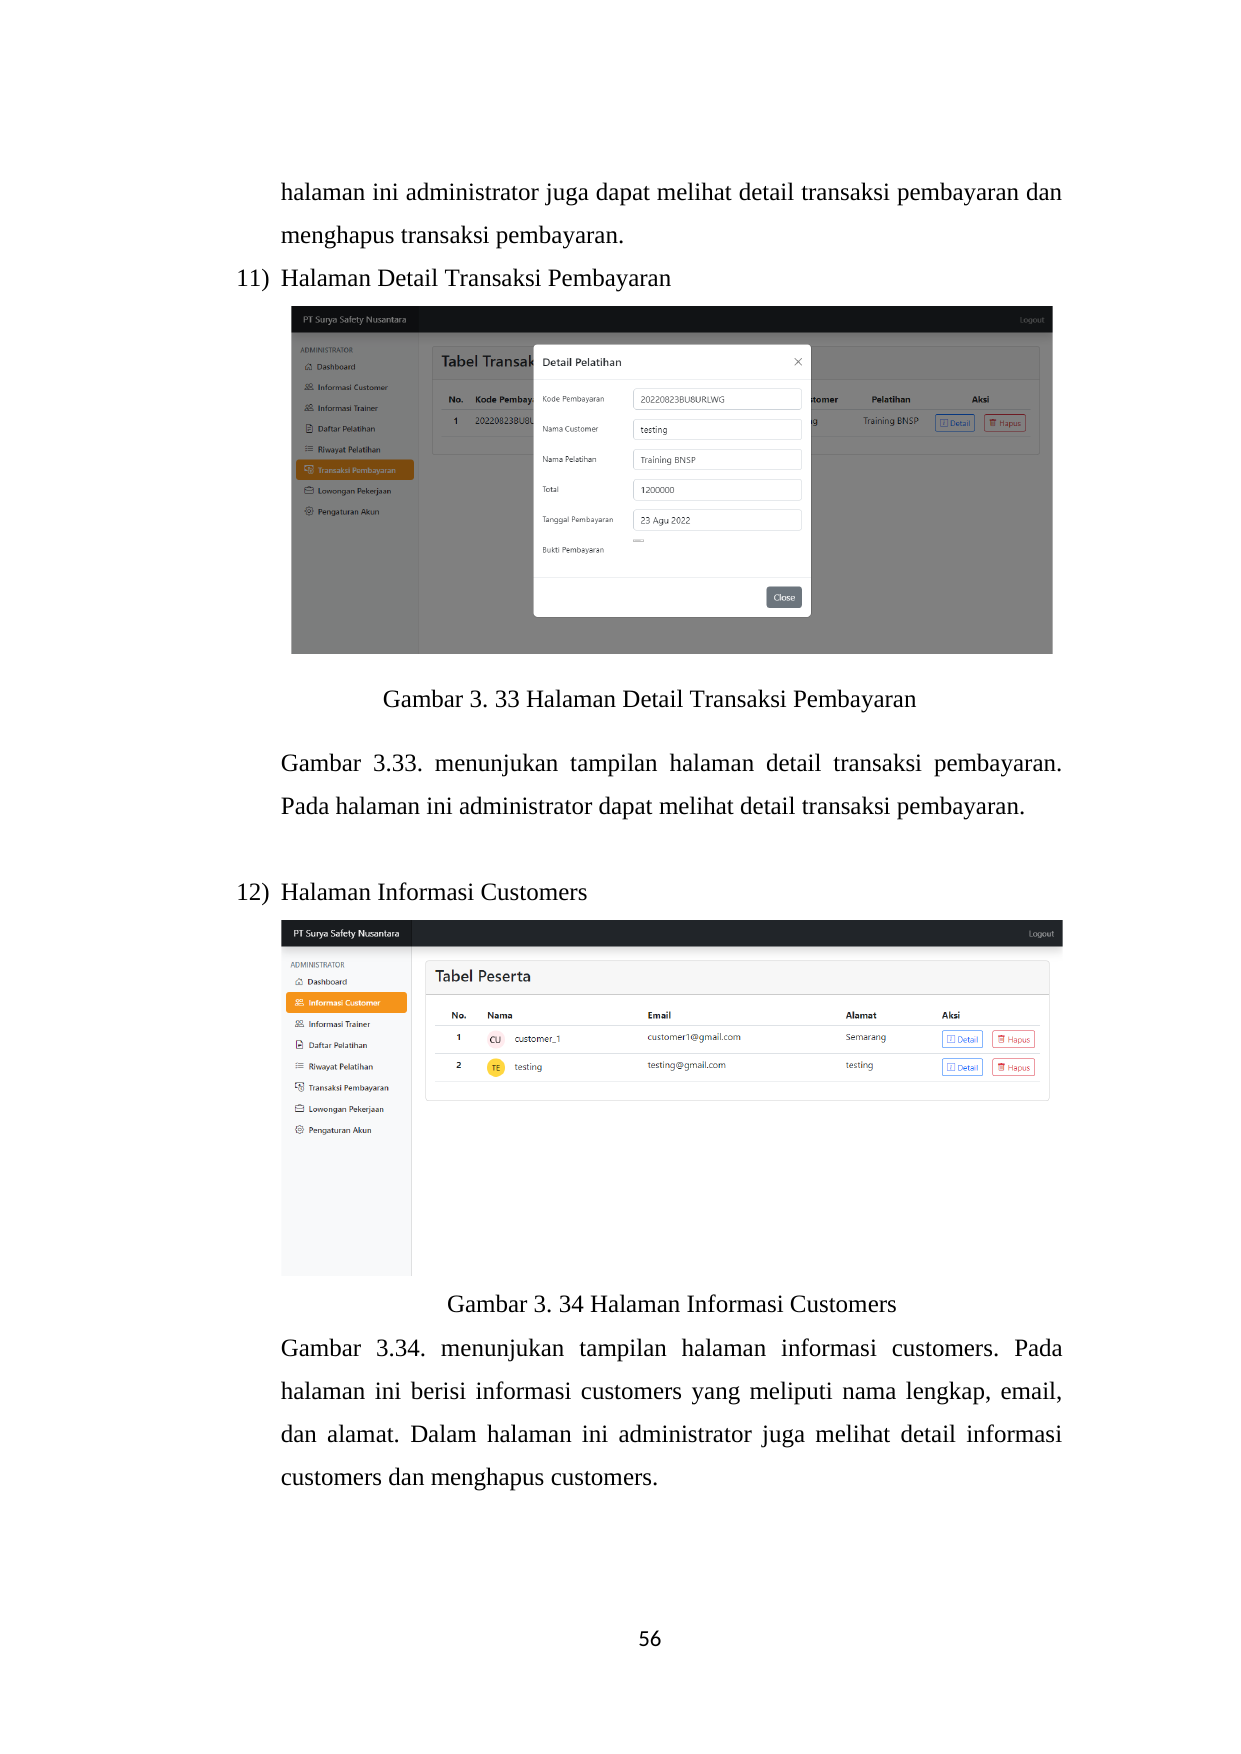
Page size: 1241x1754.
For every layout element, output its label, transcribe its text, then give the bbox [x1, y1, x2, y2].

list Halaman Detail Transaksi Pembayaran [236, 263, 1063, 292]
picture [291, 306, 1053, 654]
list Gambar 3. 34 Halaman Informasi Customers [281, 1289, 1063, 1318]
list Gambar 3.33. menunjukan tampilan halaman detail transaksi pembayaran. Pada halaman ini administrator dapat melihat detail transaksi pembayaran. [281, 748, 1063, 820]
text Gambar 3. 33 Halaman Detail Transaksi Pembayaran [236, 684, 1063, 713]
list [281, 177, 1063, 249]
picture [281, 920, 1063, 1276]
list Halaman Informasi Customers [236, 877, 1063, 906]
list Gambar 3.34. menunjukan tampilan halaman informasi customers. Pada halaman ini berisi informasi customers yang meliputi nama lengkap, email, dan alamat. Dalam halaman ini administrator juga melihat detail informasi customers dan menghapus customers. [281, 1333, 1063, 1491]
